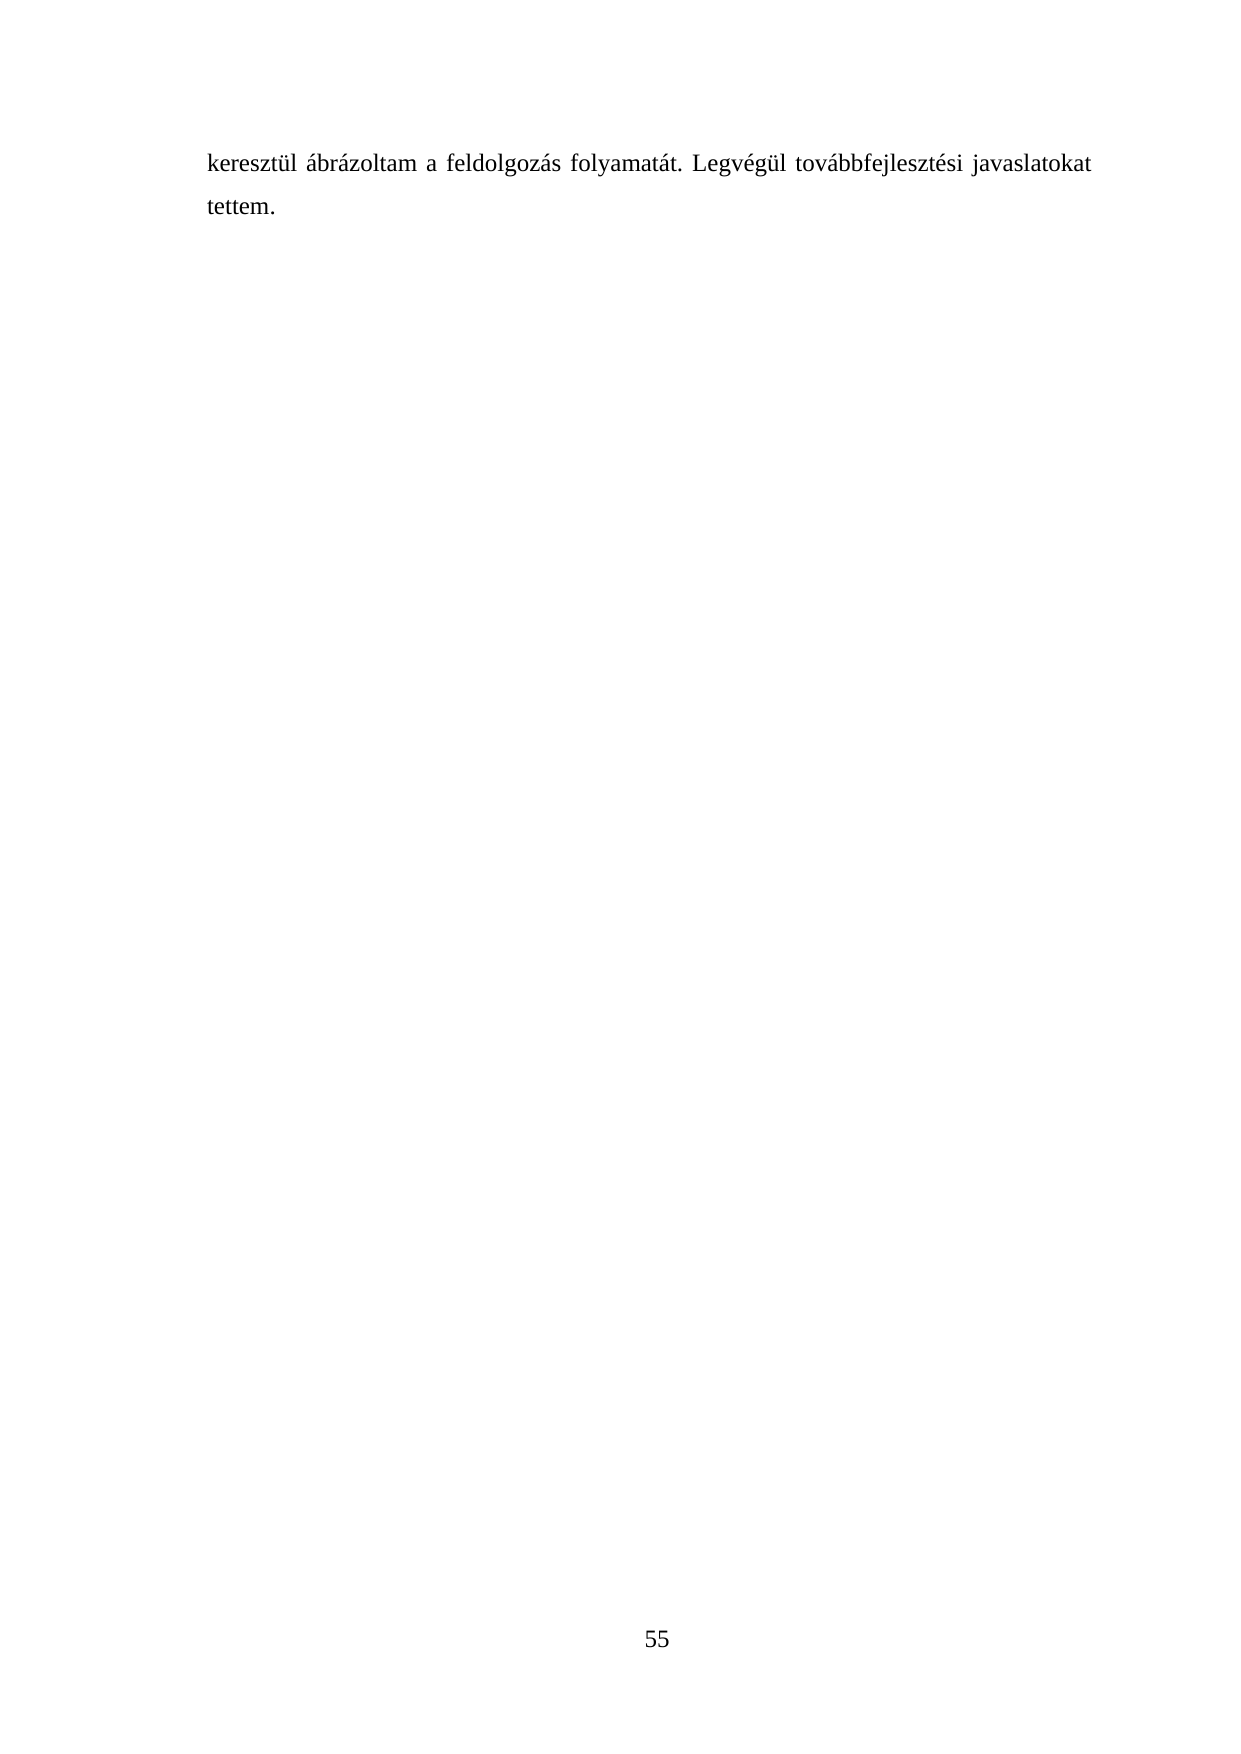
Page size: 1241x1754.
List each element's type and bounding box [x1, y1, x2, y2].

text [207, 148, 1092, 219]
